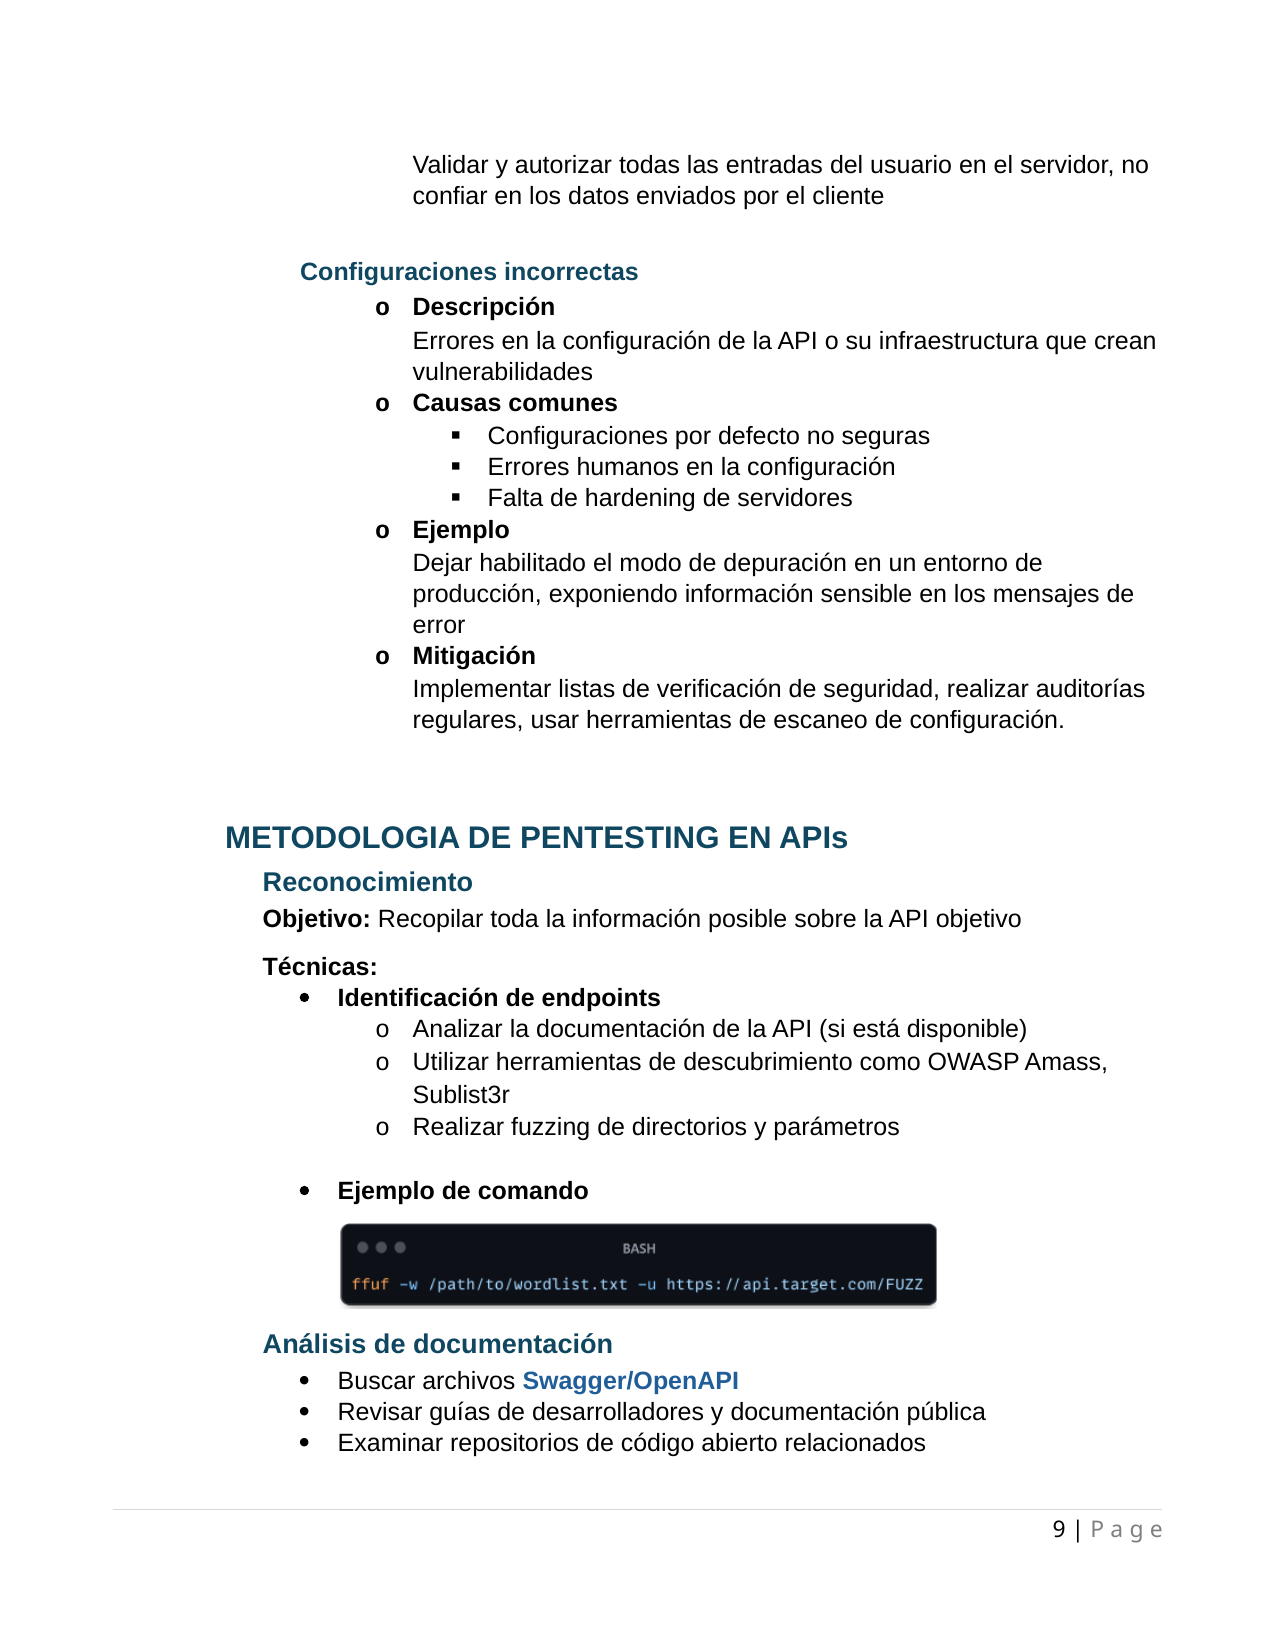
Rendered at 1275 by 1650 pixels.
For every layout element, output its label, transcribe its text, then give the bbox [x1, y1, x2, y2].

list Configuraciones por defecto no seguras [450, 421, 1162, 450]
list Examinar repositorios de código abierto relacionados [300, 1428, 1162, 1457]
subtitle Reconocimiento [187, 866, 1162, 897]
subtitle METODOLOGIA DE PENTESTING EN APIs [150, 819, 1162, 855]
list Falta de hardening de servidores [450, 483, 1162, 512]
subtitle Configuraciones incorrectas [225, 257, 1162, 286]
list Buscar archivos Swagger/OpenAPI [300, 1366, 1162, 1395]
list Identificación de endpoints [300, 983, 1162, 1012]
list Realizar fuzzing de directorios y parámetros [375, 1112, 1162, 1142]
subtitle Análisis de documentación [187, 1328, 1162, 1359]
list Errores humanos en la configuración [450, 452, 1162, 481]
list Utilizar herramientas de descubrimiento como OWASP Amass, Sublist3r [375, 1047, 1162, 1109]
text Objetivo: Recopilar toda la información posible sobre la API objetivo [112, 904, 1162, 933]
list Causas comunes [375, 388, 1162, 419]
list Ejemplo [375, 514, 1162, 546]
list Mitigación [375, 641, 1162, 672]
list Errores en la configuración de la API o su infraestructura que crean vulnerabilidades [412, 326, 1162, 386]
list Dejar habilitado el modo de depuración en un entorno de producción, exponiendo información sensible en los mensajes de error [412, 548, 1162, 639]
list Validar y autorizar todas las entradas del usuario en el servidor, no confiar en los datos enviados por el cliente [412, 150, 1162, 210]
text Técnicas: [112, 952, 1162, 981]
list Implementar listas de verificación de seguridad, realizar auditorías regulares, usar herramientas de escaneo de configuración. [412, 674, 1162, 734]
list Analizar la documentación de la API (si está disponible) [375, 1014, 1162, 1045]
list Descripción [375, 292, 1162, 323]
picture [338, 1223, 937, 1309]
list Revisar guías de desarrolladores y documentación pública [300, 1397, 1162, 1426]
list Ejemplo de comando [300, 1176, 1162, 1205]
